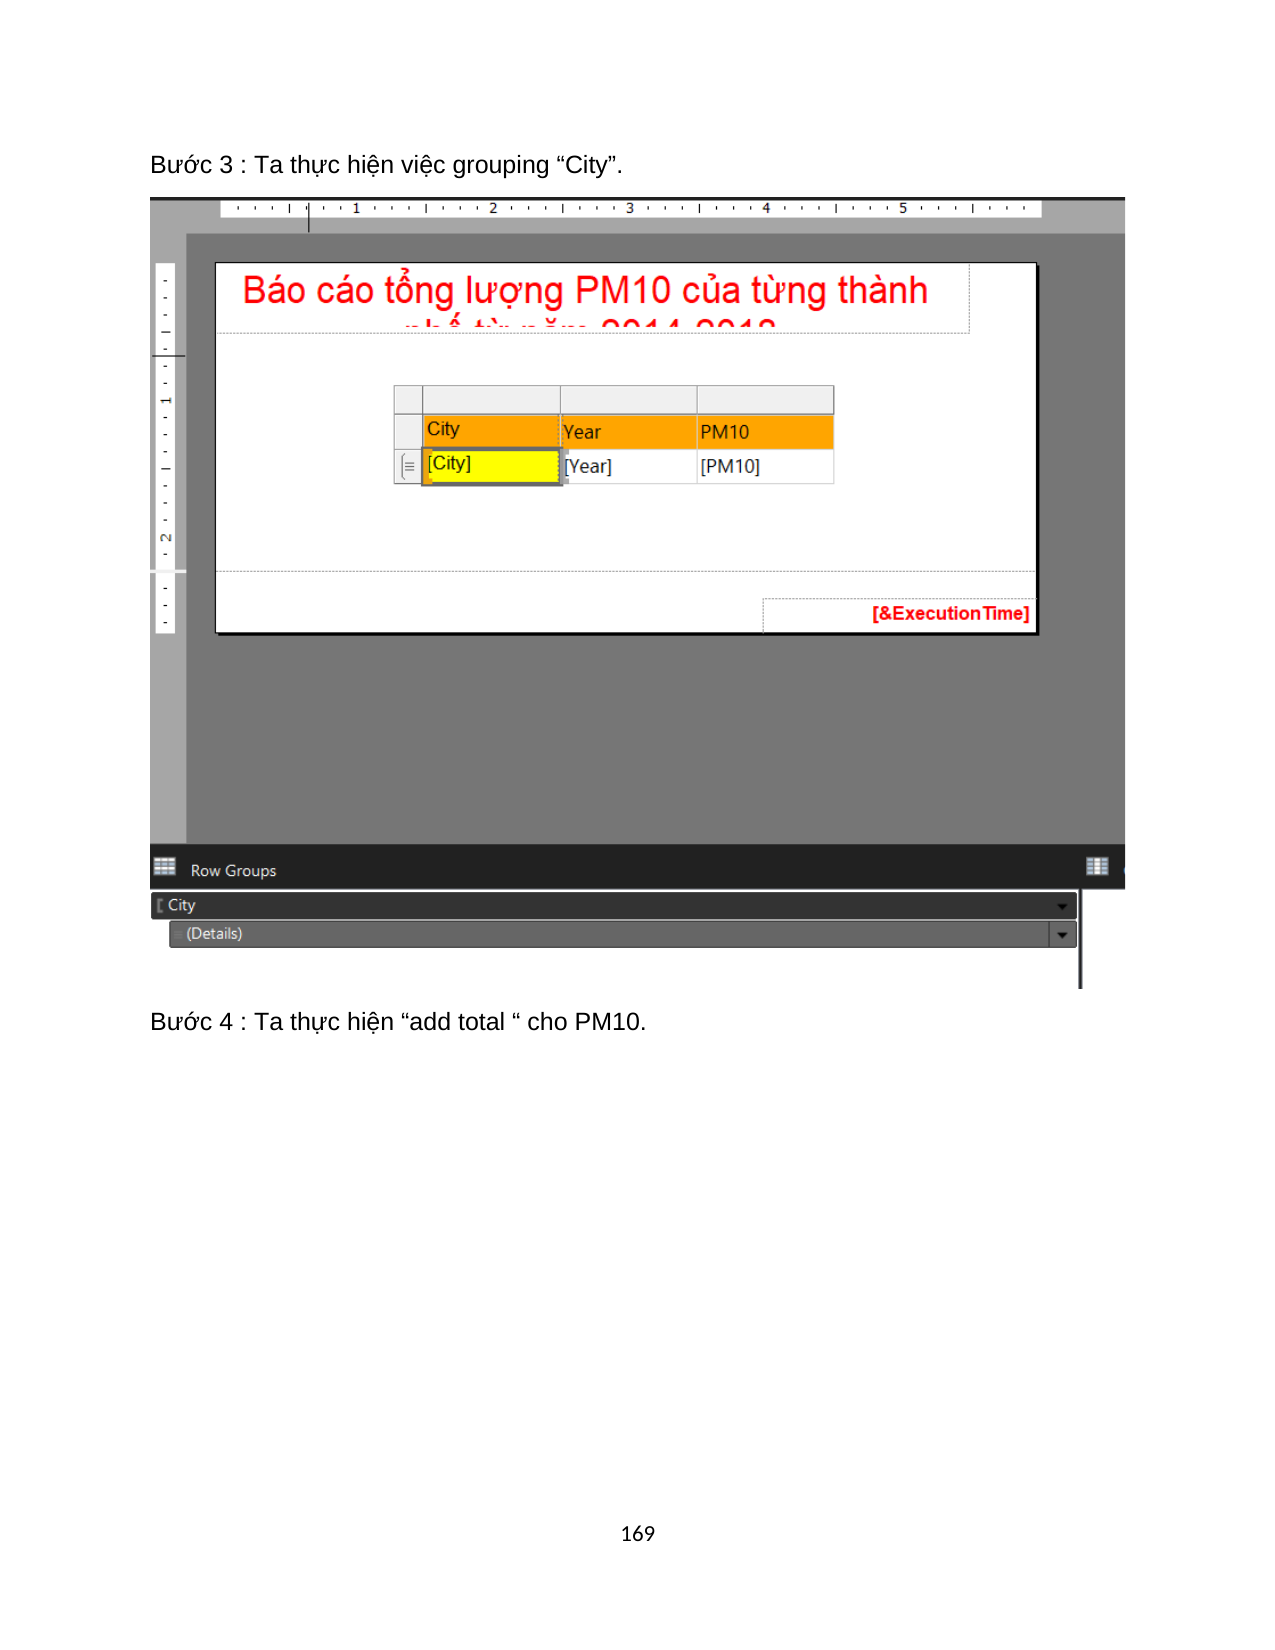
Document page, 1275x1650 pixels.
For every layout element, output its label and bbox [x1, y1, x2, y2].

picture [150, 197, 1125, 989]
